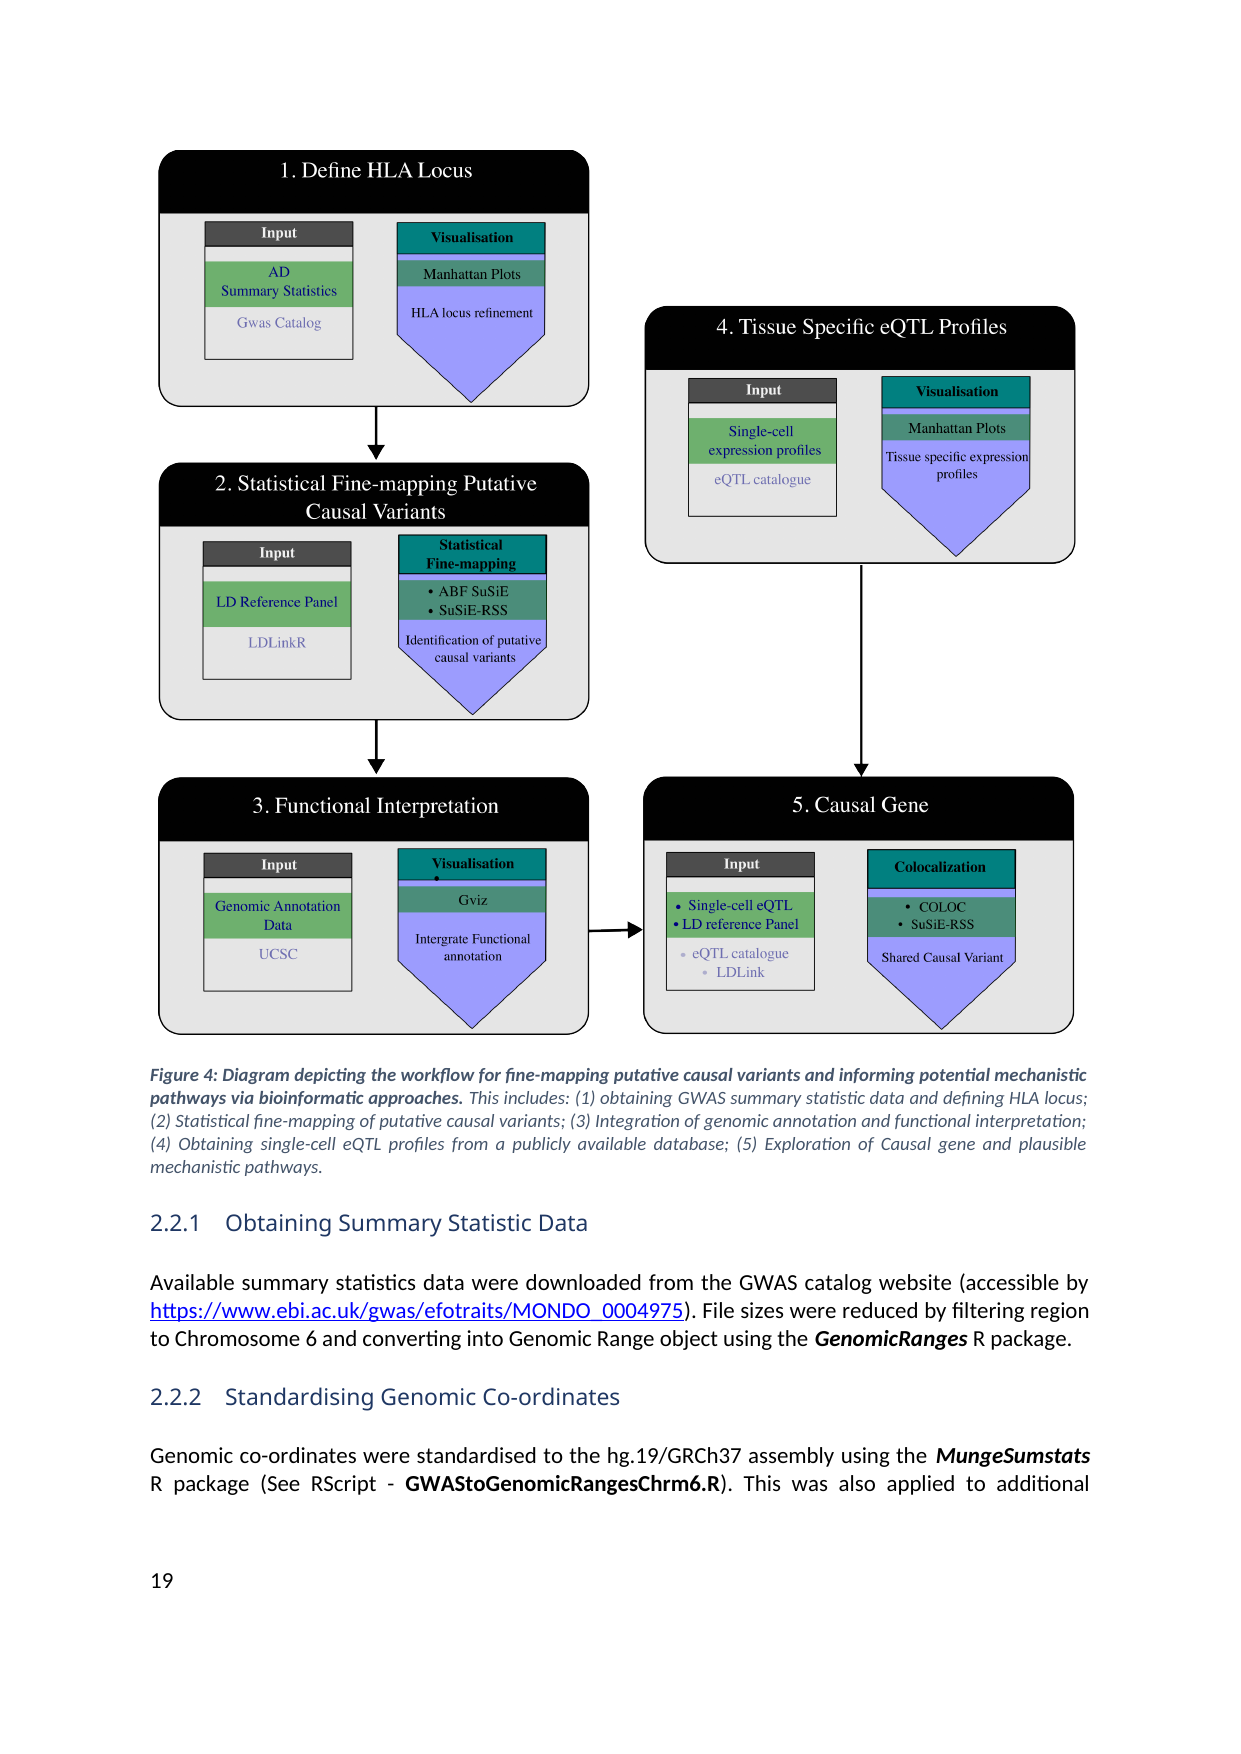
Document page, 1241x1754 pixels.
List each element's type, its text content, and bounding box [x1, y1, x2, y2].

picture [158, 150, 1083, 1035]
text Available summary statistics data were downloaded from the GWAS catalog website (accessible by https://www.ebi.ac.uk/gwas/efotraits/MONDO_0004975). File sizes were reduced by filtering region to Chromosome 6 and converting into Genomic Range object using the GenomicRanges R package. [150, 1268, 1090, 1352]
subtitle Standardising Genomic Co-ordinates [150, 1381, 1090, 1412]
text Figure 4: Diagram depicting the workflow for fine-mapping putative causal variants and informing potential mechanistic pathways via bioinformatic approaches. This includes: (1) obtaining GWAS summary statistic data and defining HLA locus; (2) Statistical fine-mapping of putative causal variants; (3) Integration of genomic annotation and functional interpretation; (4) Obtaining single-cell eQTL profiles from a publicly available database; (5) Exploration of Causal gene and plausible mechanistic pathways. [150, 1063, 1090, 1178]
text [150, 1441, 1090, 1497]
subtitle Obtaining Summary Statistic Data [150, 1207, 1090, 1238]
